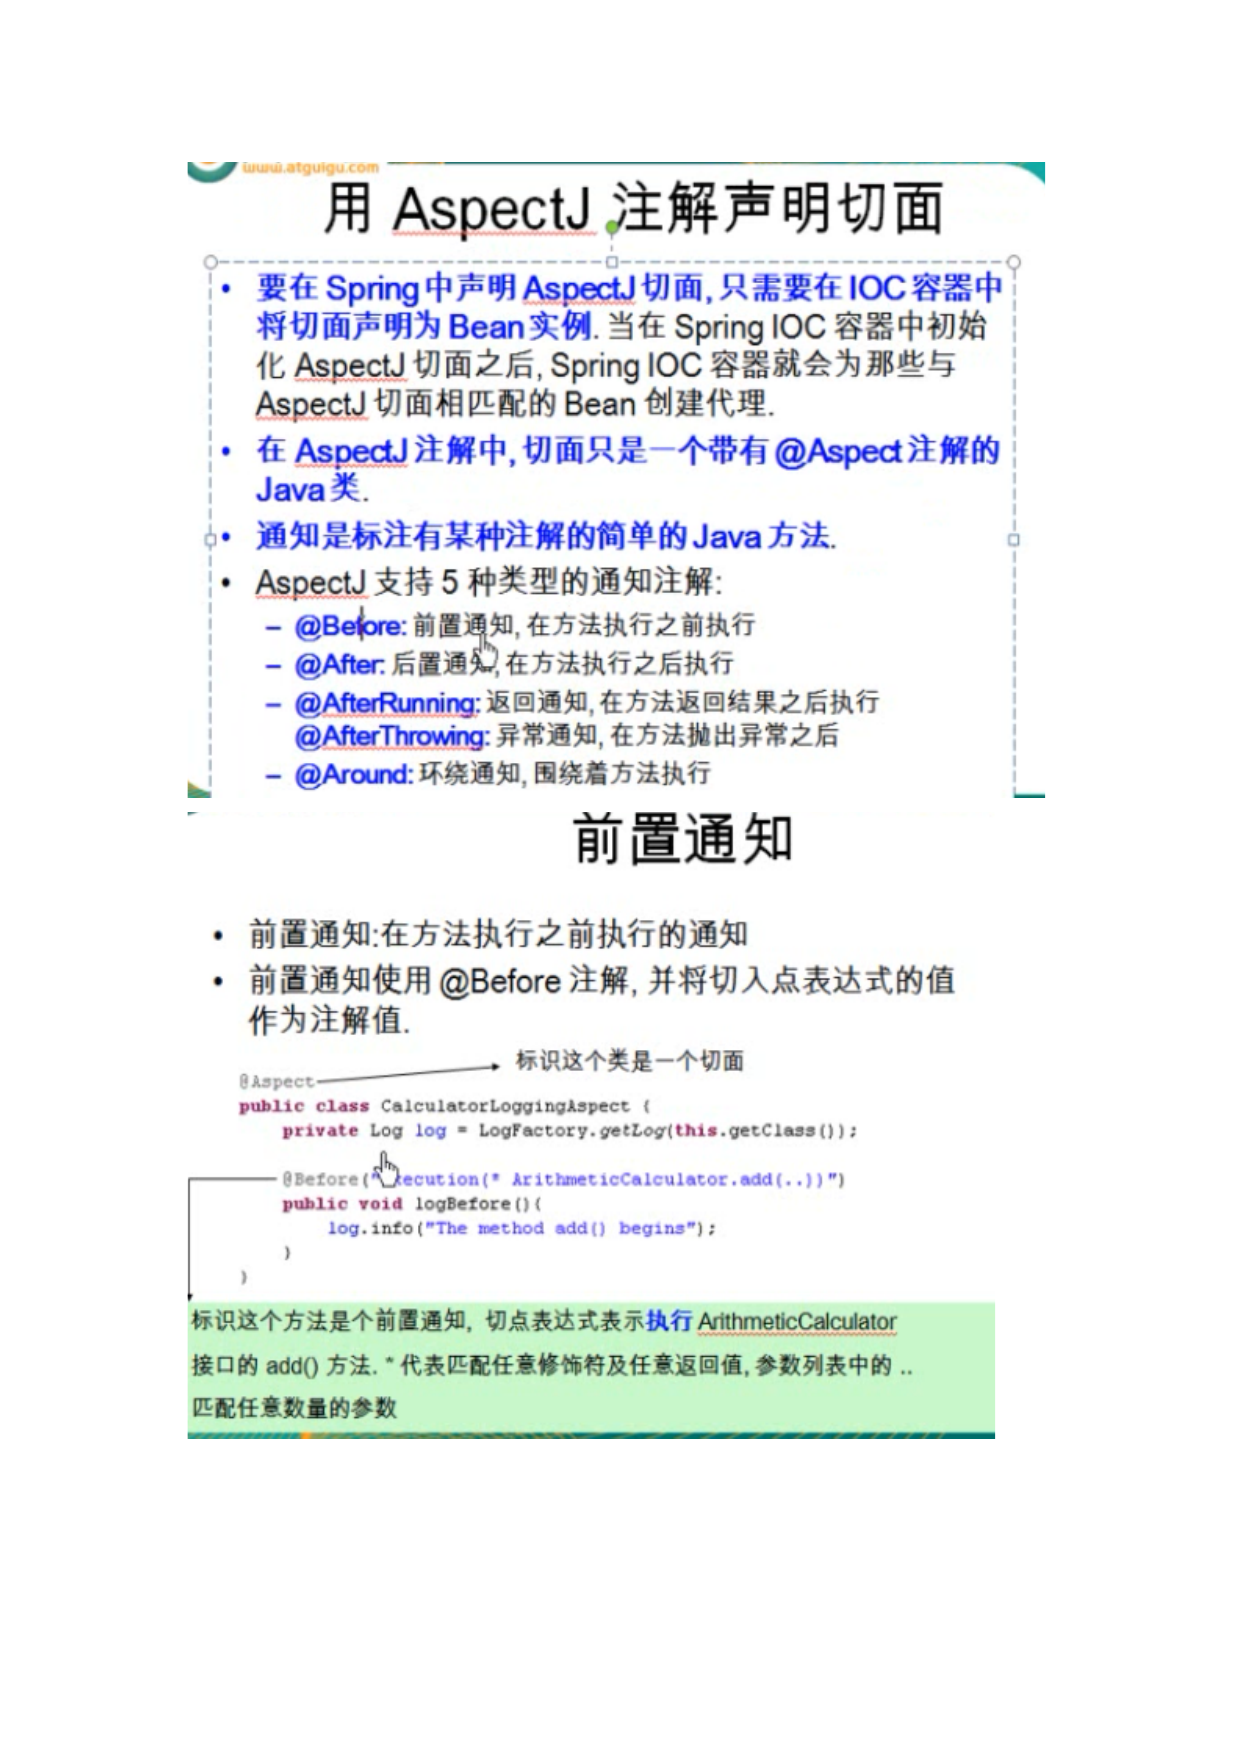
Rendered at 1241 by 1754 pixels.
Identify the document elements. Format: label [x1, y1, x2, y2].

picture [187, 812, 996, 1439]
picture [187, 162, 1046, 798]
